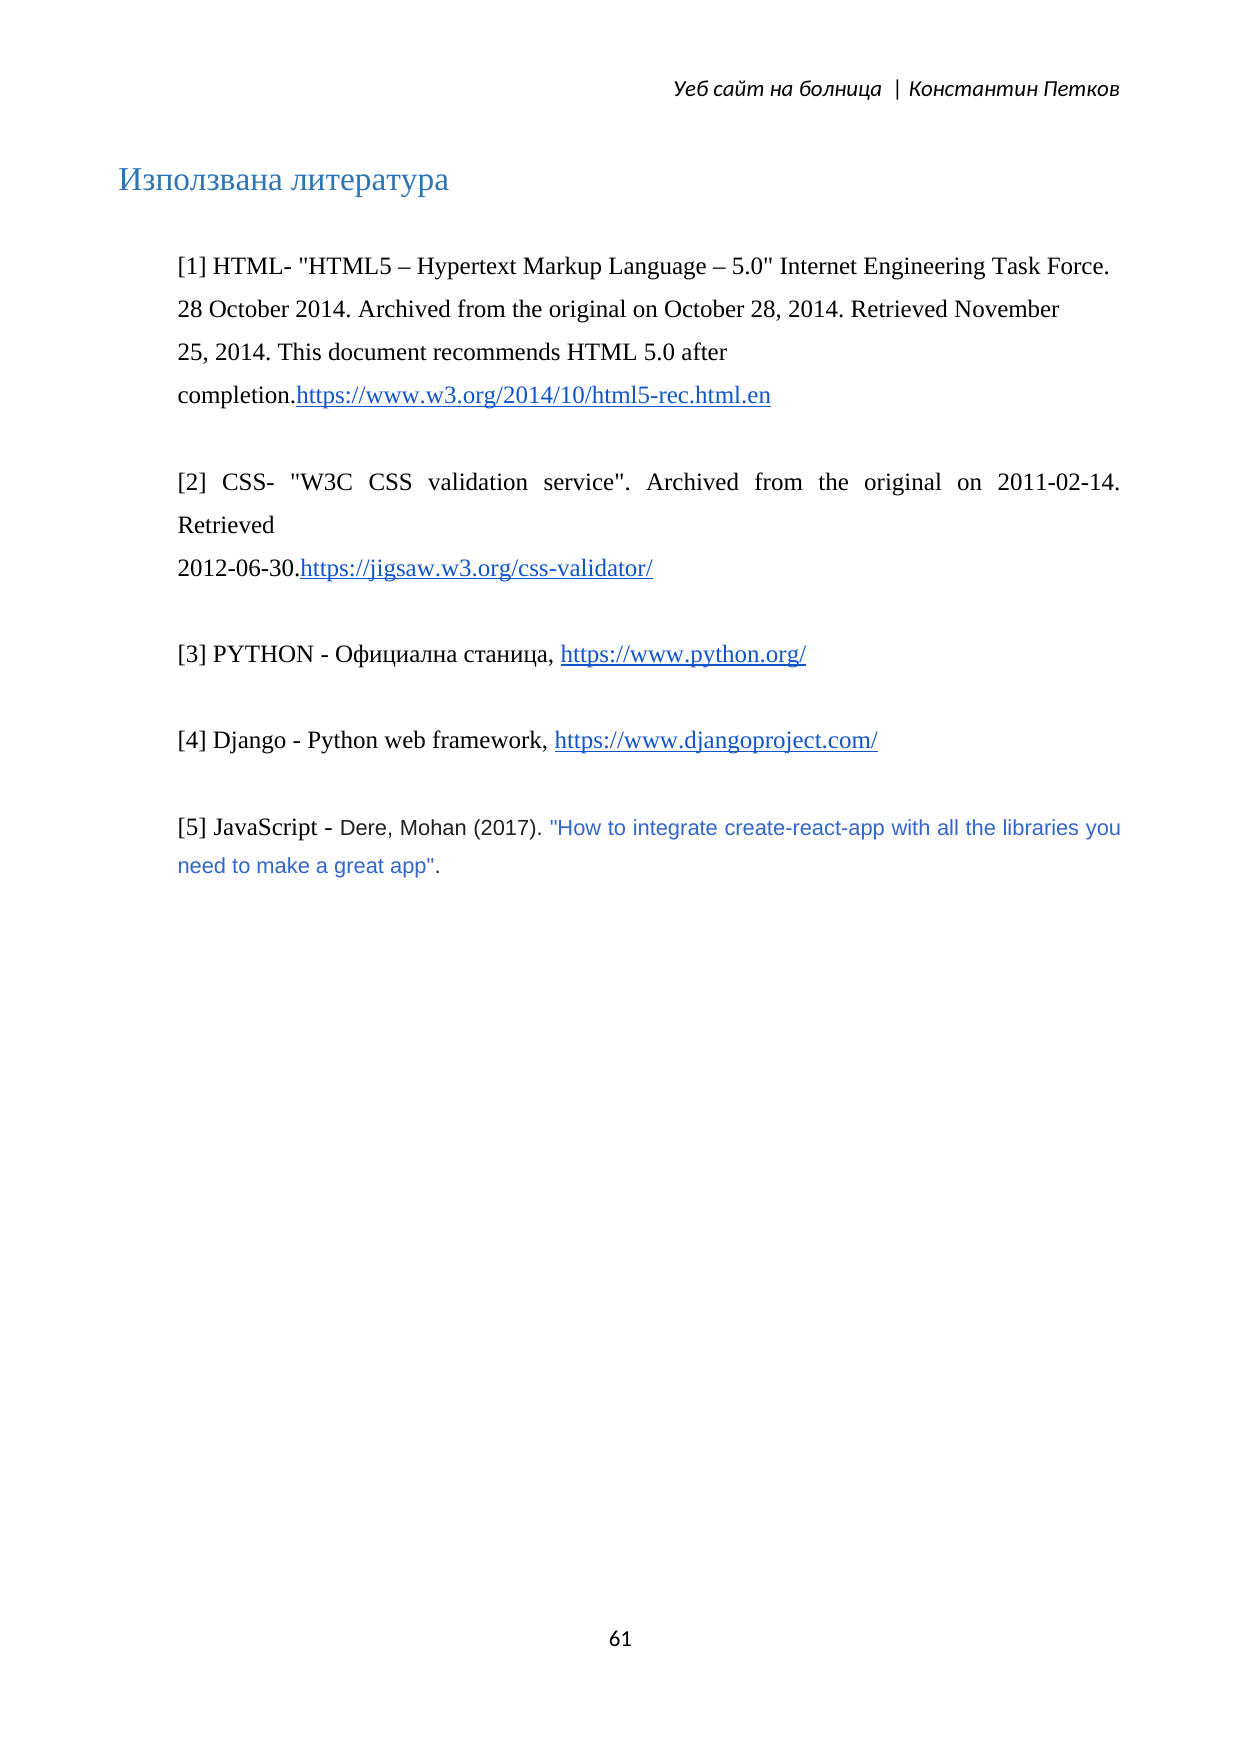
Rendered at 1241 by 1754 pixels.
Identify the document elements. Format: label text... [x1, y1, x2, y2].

text completion.https://www.w3.org/2014/10/html5-rec.html.en [177, 381, 1122, 409]
text 25, 2014. This document recommends HTML 5.0 after [177, 337, 1122, 366]
text [2] CSS- "W3C CSS validation service". Archived from the original on 2011-02-14. Retrieved [177, 467, 1122, 539]
text [1] HTML- "HTML5 – Hypertext Markup Language – 5.0" Internet Engineering Task Force. [177, 251, 1122, 280]
text 28 October 2014. Archived from the original on October 28, 2014. Retrieved November [177, 294, 1122, 323]
text [4] Django - Python web framework, https://www.djangoproject.com/ [177, 726, 1122, 754]
text [3] PYTHON - Официална станица, https://www.python.org/ [177, 639, 1122, 668]
text [5] JavaScript - Dere, Mohan (2017). "How to integrate create-react-app with all the libraries you need to make a great app". [177, 812, 1122, 878]
text 2012-06-30.https://jigsaw.w3.org/css-validator/ [177, 553, 1122, 582]
subtitle Използвана литература [118, 159, 1122, 197]
